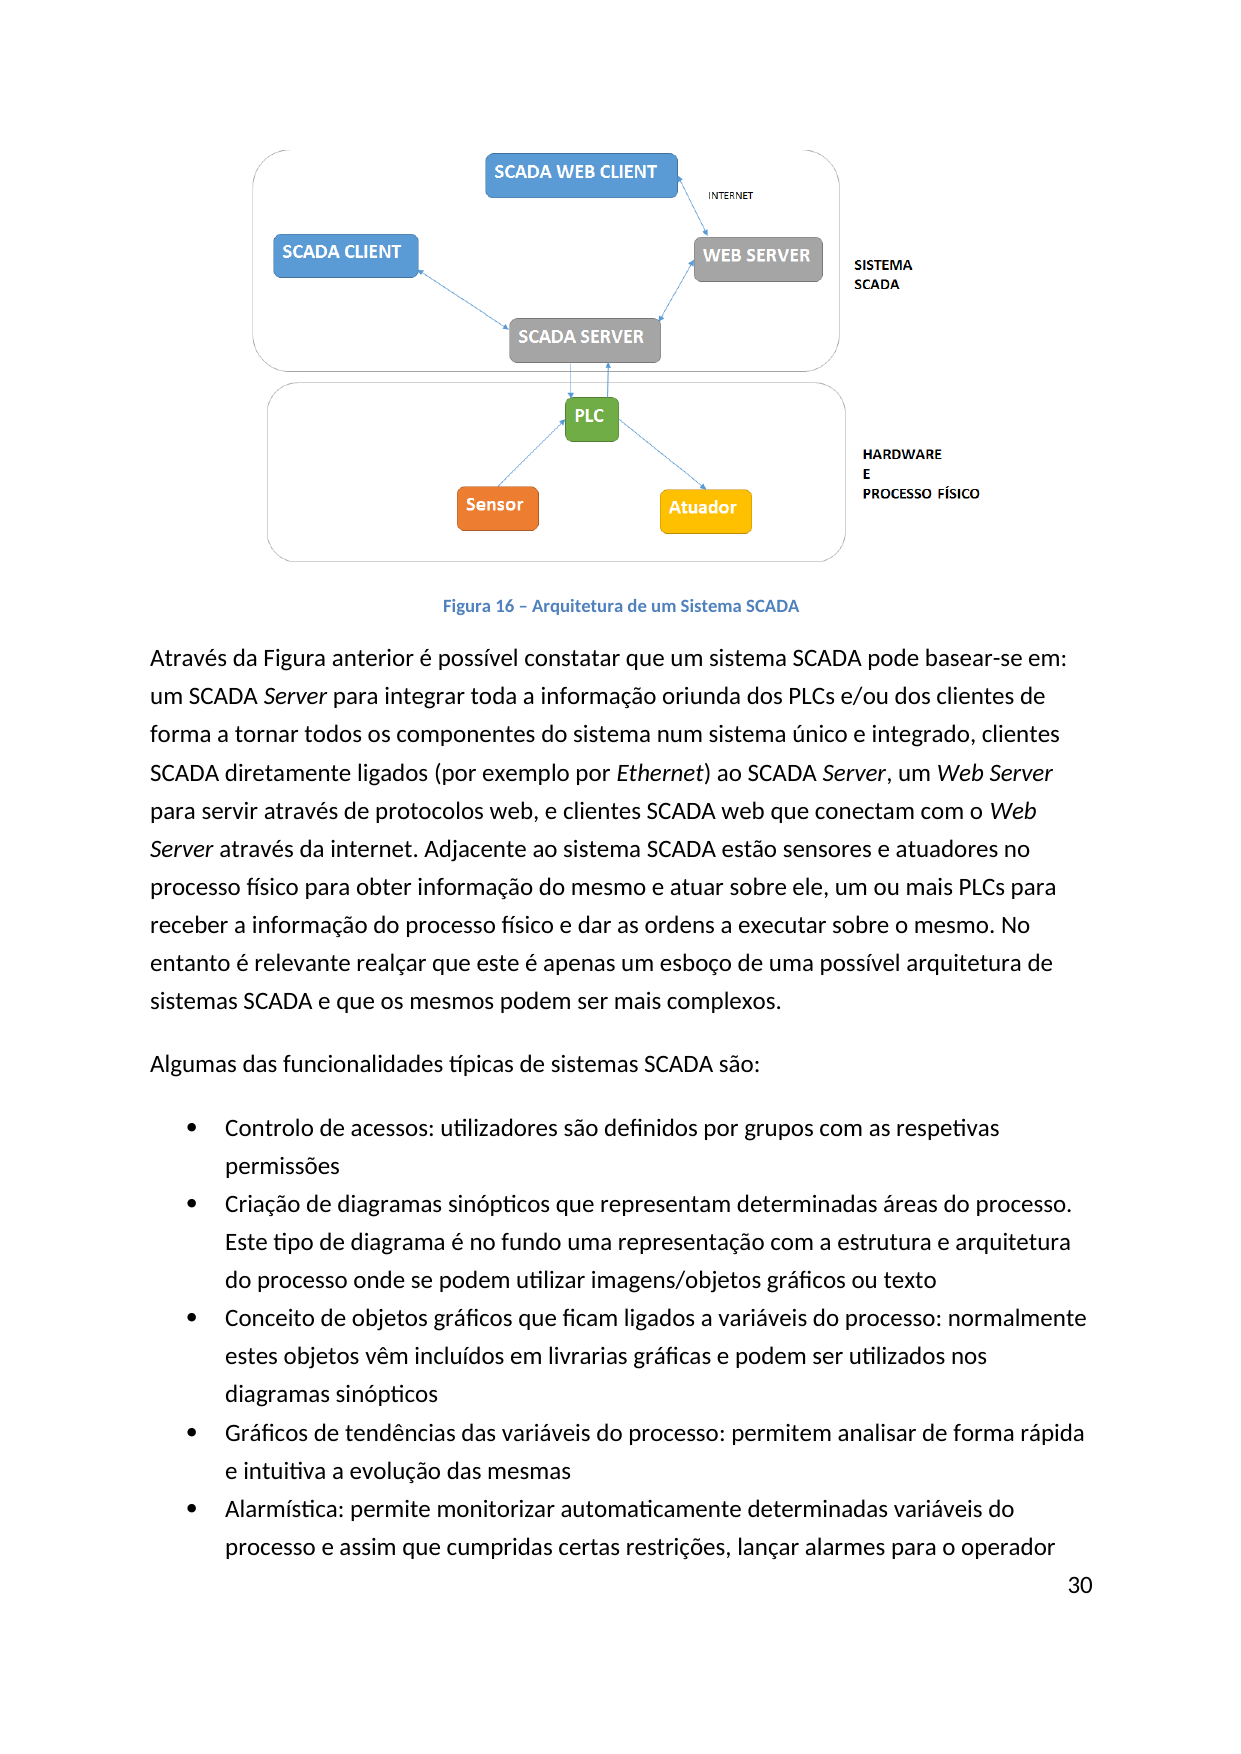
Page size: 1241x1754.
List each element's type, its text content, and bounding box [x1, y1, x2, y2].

text Através da Figura anterior é possível constatar que um sistema SCADA pode basear-se em: um SCADA Server para integrar toda a informação oriunda dos PLCs e/ou dos clientes de forma a tornar todos os componentes do sistema num sistema único e integrado, clientes SCADA diretamente ligados (por exemplo por Ethernet) ao SCADA Server, um Web Server para servir através de protocolos web, e clientes SCADA web que conectam com o Web Server através da internet. Adjacente ao sistema SCADA estão sensores e atuadores no processo físico para obter informação do mesmo e atuar sobre ele, um ou mais PLCs para receber a informação do processo físico e dar as ordens a executar sobre o mesmo. No entanto é relevante realçar que este é apenas um esboço de uma possível arquitetura de sistemas SCADA e que os mesmos podem ser mais complexos. [150, 642, 1092, 1016]
list Alarmística: permite monitorizar automaticamente determinadas variáveis do processo e assim que cumpridas certas restrições, lançar alarmes para o operador [187, 1493, 1092, 1562]
list Conceito de objetos gráficos que ficam ligados a variáveis do processo: normalmente estes objetos vêm incluídos em livrarias gráficas e podem ser utilizados nos diagramas sinópticos [187, 1302, 1092, 1409]
text Algumas das funcionalidades típicas de sistemas SCADA são: [150, 1049, 1092, 1079]
list Controlo de acessos: utilizadores são definidos por grupos com as respetivas permissões [187, 1112, 1092, 1180]
picture [252, 150, 990, 562]
list Gráficos de tendências das variáveis do processo: permitem analisar de forma rápida e intuitiva a evolução das mesmas [187, 1417, 1092, 1485]
list Criação de diagramas sinópticos que representam determinadas áreas do processo. Este tipo de diagrama é no fundo uma representação com a estrutura e arquitetura do processo onde se podem utilizar imagens/objetos gráficos ou texto [187, 1188, 1092, 1295]
